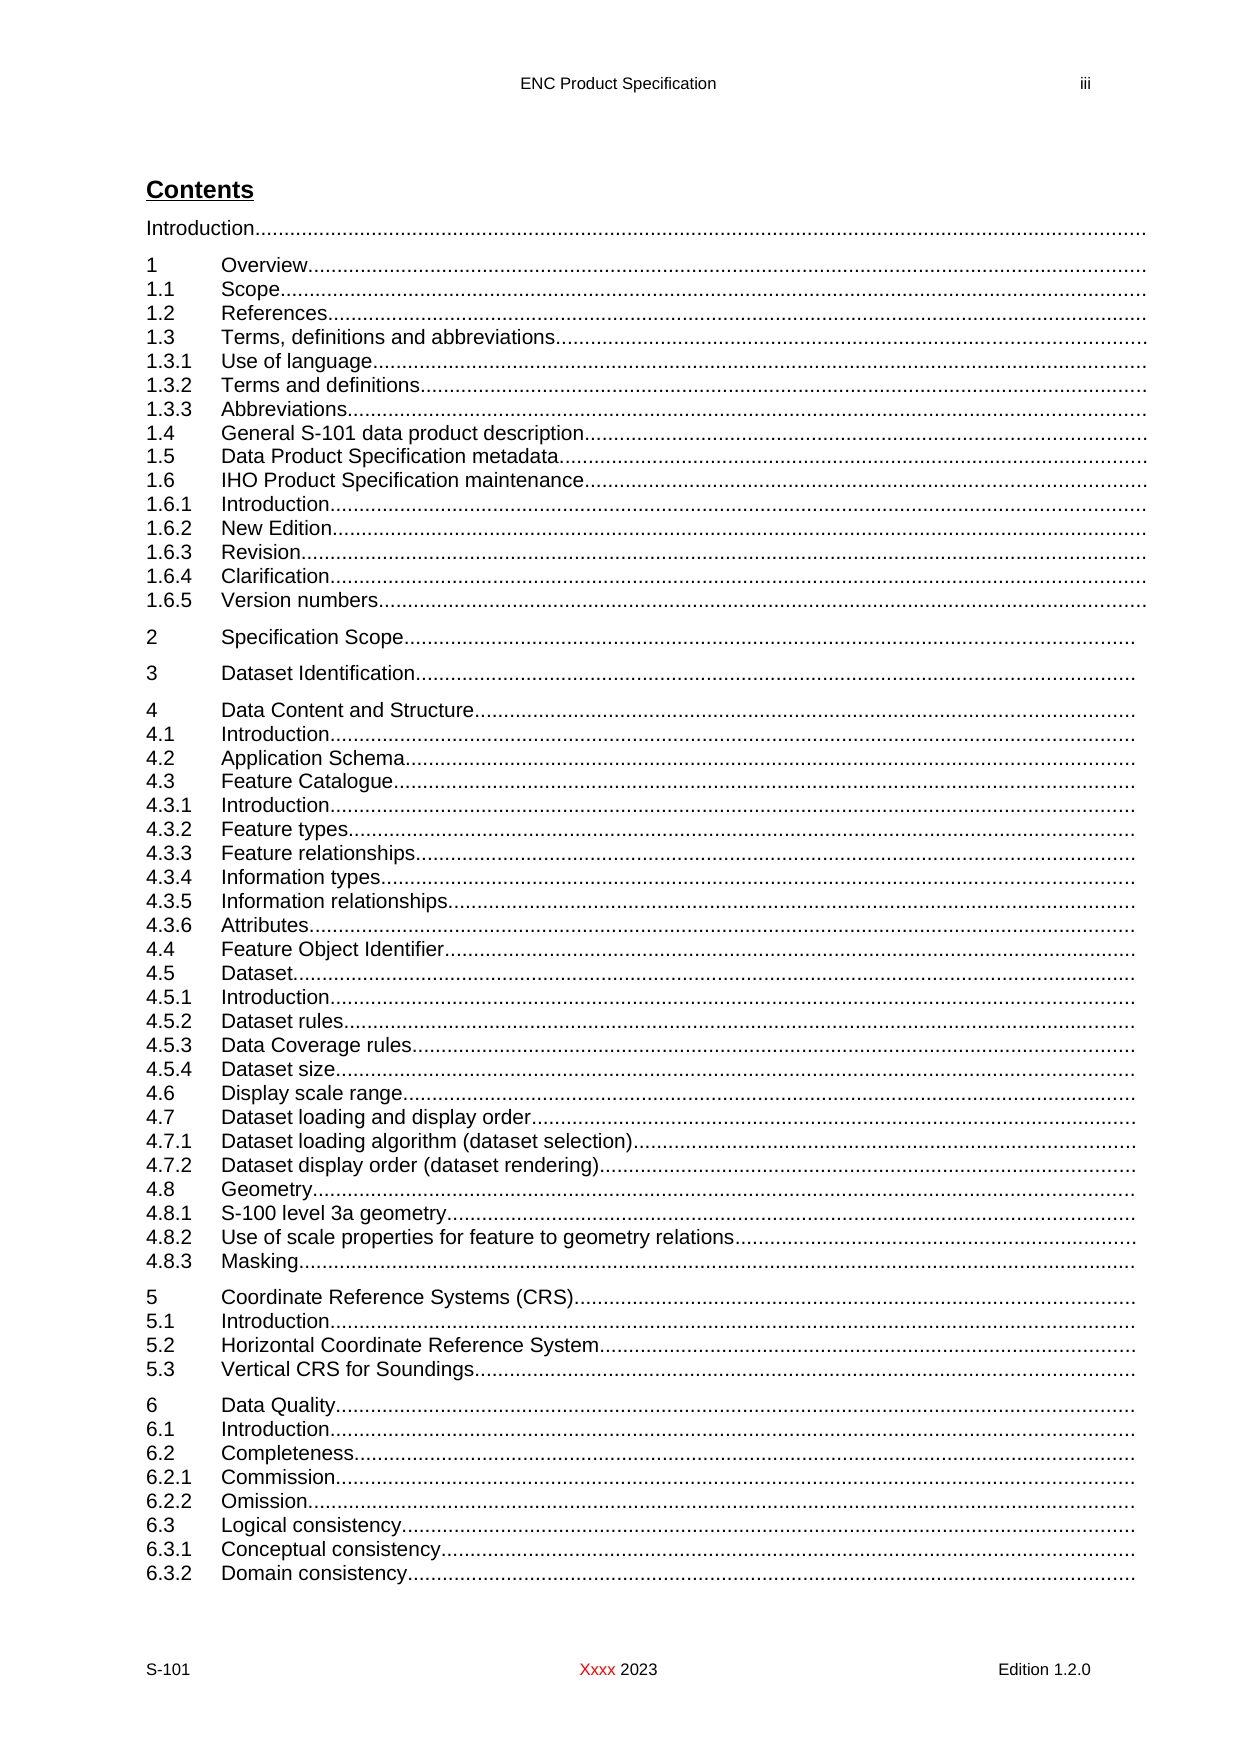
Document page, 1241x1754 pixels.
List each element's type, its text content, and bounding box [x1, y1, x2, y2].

subtitle Contents [146, 175, 1094, 204]
text 4.3.3 Feature relationships 12 [146, 841, 1042, 865]
text 4.5.2 Dataset rules 14 [146, 1009, 1042, 1033]
text 1.3 Terms, definitions and abbreviations 3 [146, 324, 1042, 348]
text 1 Overview 2 [146, 253, 1042, 277]
text 1.6.1 Introduction 9 [146, 492, 1042, 516]
text 4.7.1 Dataset loading algorithm (dataset selection) 16 [146, 1129, 1042, 1153]
text 1.4 General S-101 data product description 8 [146, 420, 1042, 444]
text 5.1 Introduction 21 [146, 1309, 1042, 1333]
text 6.2 Completeness 24 [146, 1441, 1042, 1465]
text 6.2.1 Commission 24 [146, 1465, 1042, 1489]
text 4.5.3 Data Coverage rules 14 [146, 1033, 1042, 1057]
text 4.8 Geometry 18 [146, 1177, 1042, 1201]
text 6 Data Quality 23 [146, 1393, 1042, 1417]
text 4.4 Feature Object Identifier 14 [146, 937, 1042, 961]
text 6.3.1 Conceptual consistency 24 [146, 1537, 1042, 1561]
text 4.3.6 Attributes 13 [146, 913, 1042, 937]
text 4.3.2 Feature types 11 [146, 817, 1042, 841]
text 5.3 Vertical CRS for Soundings 21 [146, 1357, 1042, 1381]
text Introduction 1 [146, 216, 1042, 240]
text 1.6.2 New Edition 9 [146, 516, 1042, 540]
text 4.3.1 Introduction 11 [146, 793, 1042, 817]
text 1.5 Data Product Specification metadata 8 [146, 444, 1042, 468]
text 2 Specification Scope 10 [146, 624, 1042, 648]
text 1.3.1 Use of language 3 [146, 348, 1042, 372]
text 6.3.2 Domain consistency 24 [146, 1561, 1042, 1585]
text 1.1 Scope 2 [146, 277, 1042, 301]
text 3 Dataset Identification 10 [146, 661, 1042, 685]
text 1.6.5 Version numbers 9 [146, 588, 1042, 612]
text 1.3.2 Terms and definitions 3 [146, 372, 1042, 396]
text 4.3 Feature Catalogue 11 [146, 769, 1042, 793]
text 4 Data Content and Structure 11 [146, 697, 1042, 721]
text 6.2.2 Omission 24 [146, 1489, 1042, 1513]
text 4.3.5 Information relationships 13 [146, 889, 1042, 913]
text 6.3 Logical consistency 24 [146, 1513, 1042, 1537]
text 4.5.1 Introduction 14 [146, 985, 1042, 1009]
text 4.8.1 S-100 level 3a geometry 18 [146, 1201, 1042, 1224]
text 4.5.4 Dataset size 15 [146, 1057, 1042, 1081]
text 4.6 Display scale range 16 [146, 1081, 1042, 1105]
text 4.7.2 Dataset display order (dataset rendering) 16 [146, 1153, 1042, 1177]
text 4.8.3 Masking 20 [146, 1248, 1042, 1272]
text 5 Coordinate Reference Systems (CRS) 21 [146, 1285, 1042, 1309]
text 4.5 Dataset 14 [146, 961, 1042, 985]
text 4.8.2 Use of scale properties for feature to geometry relations 20 [146, 1224, 1042, 1248]
text 1.2 References 2 [146, 301, 1042, 324]
text 4.2 Application Schema 11 [146, 745, 1042, 769]
text 4.3.4 Information types 13 [146, 865, 1042, 889]
text 1.3.3 Abbreviations 7 [146, 396, 1042, 420]
text 6.1 Introduction 23 [146, 1417, 1042, 1441]
text 4.1 Introduction 11 [146, 721, 1042, 745]
text 5.2 Horizontal Coordinate Reference System 21 [146, 1333, 1042, 1357]
text 1.6 IHO Product Specification maintenance 9 [146, 468, 1042, 492]
text 4.7 Dataset loading and display order 16 [146, 1105, 1042, 1129]
text 1.6.3 Revision 9 [146, 540, 1042, 564]
text 1.6.4 Clarification 9 [146, 564, 1042, 588]
